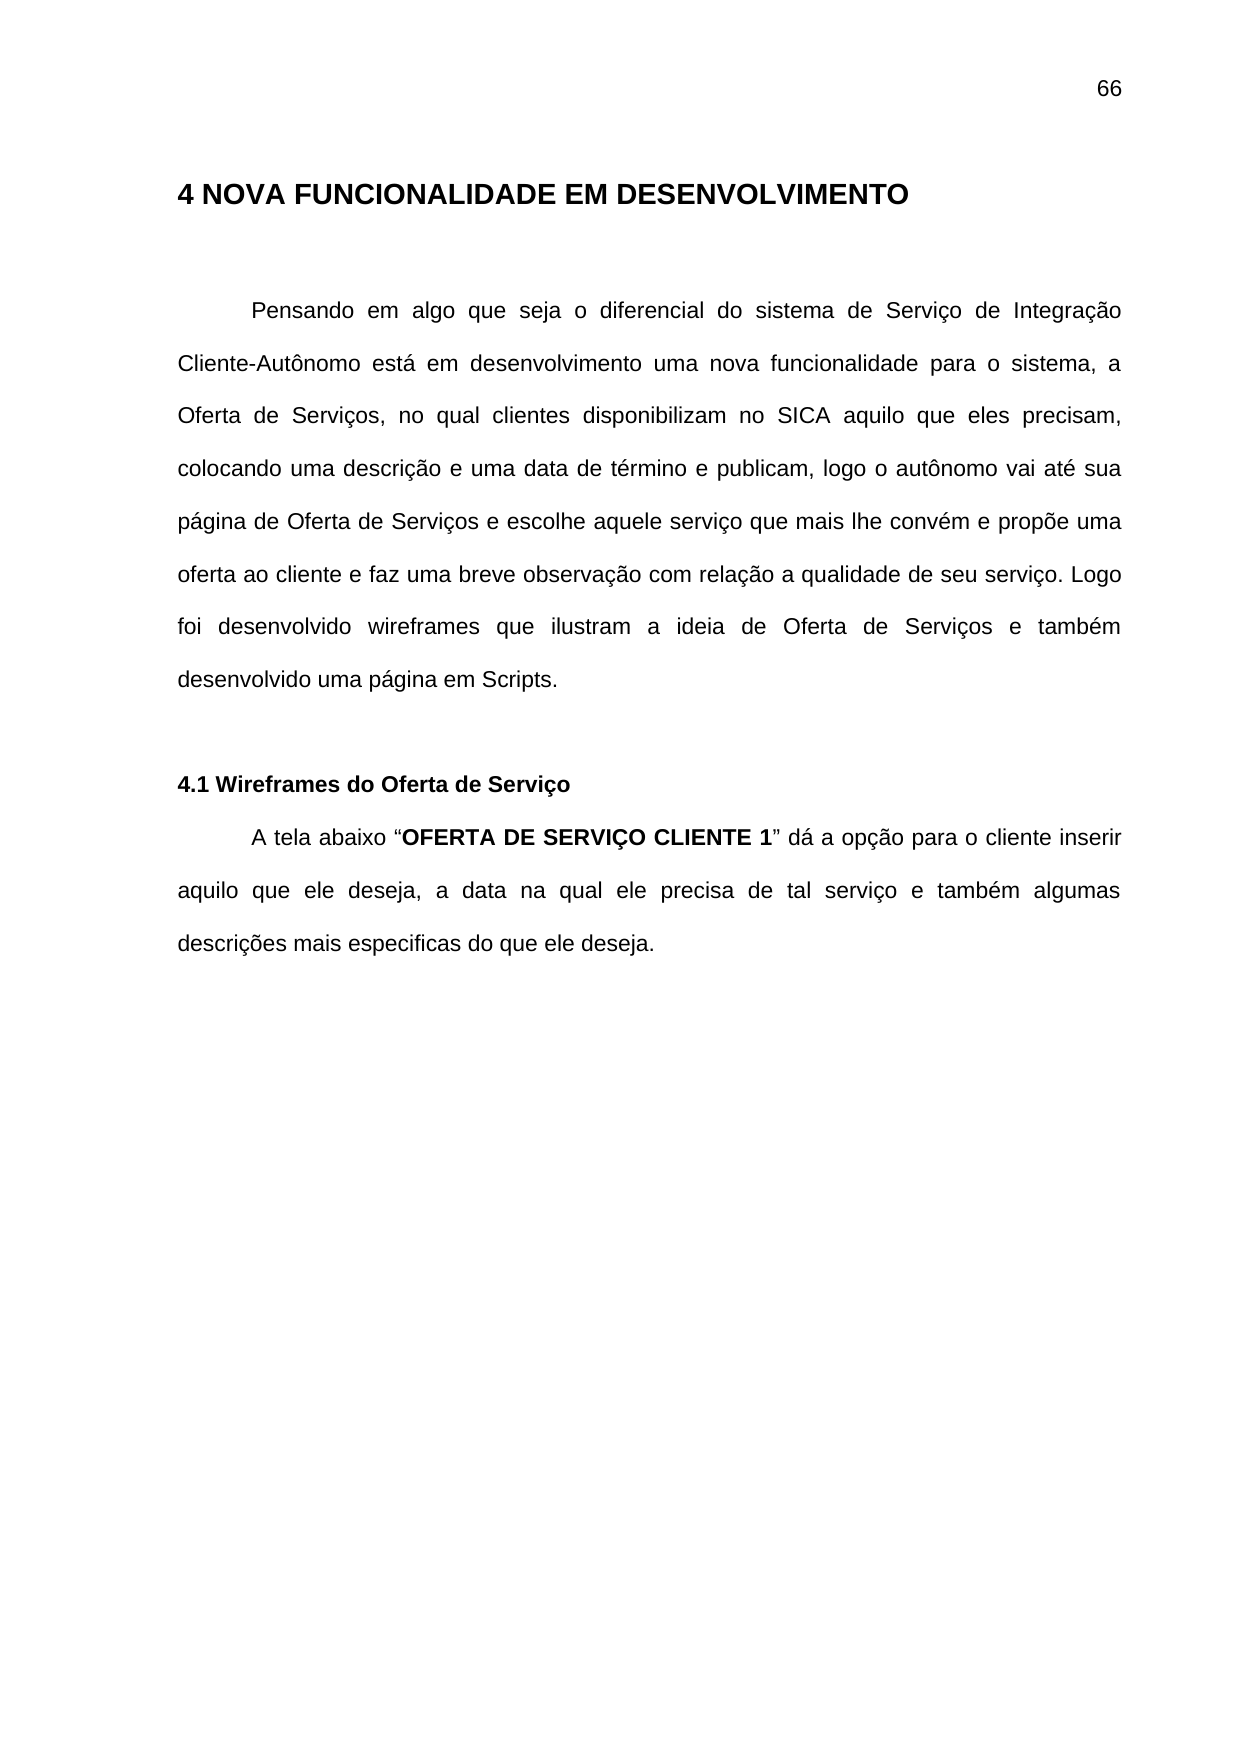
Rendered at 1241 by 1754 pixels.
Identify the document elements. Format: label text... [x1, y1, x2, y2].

list Wireframes do Oferta de Serviço [177, 771, 1122, 798]
text Pensando em algo que seja o diferencial do sistema de Serviço de Integração Cliente-Autônomo está em desenvolvimento uma nova funcionalidade para o sistema, a Oferta de Serviços, no qual clientes disponibilizam no SICA aquilo que eles precisam, colocando uma descrição e uma data de término e publicam, logo o autônomo vai até sua página de Oferta de Serviços e escolhe aquele serviço que mais lhe convém e propõe uma oferta ao cliente e faz uma breve observação com relação a qualidade de seu serviço. Logo foi desenvolvido wireframes que ilustram a ideia de Oferta de Serviços e também desenvolvido uma página em Scripts. [177, 297, 1122, 692]
list NOVA FUNCIONALIDADE EM DESENVOLVIMENTO [177, 177, 1122, 211]
text A tela abaixo “OFERTA DE SERVIÇO CLIENTE 1” dá a opção para o cliente inserir aquilo que ele deseja, a data na qual ele precisa de tal serviço e também algumas descrições mais especificas do que ele deseja. [177, 824, 1122, 956]
